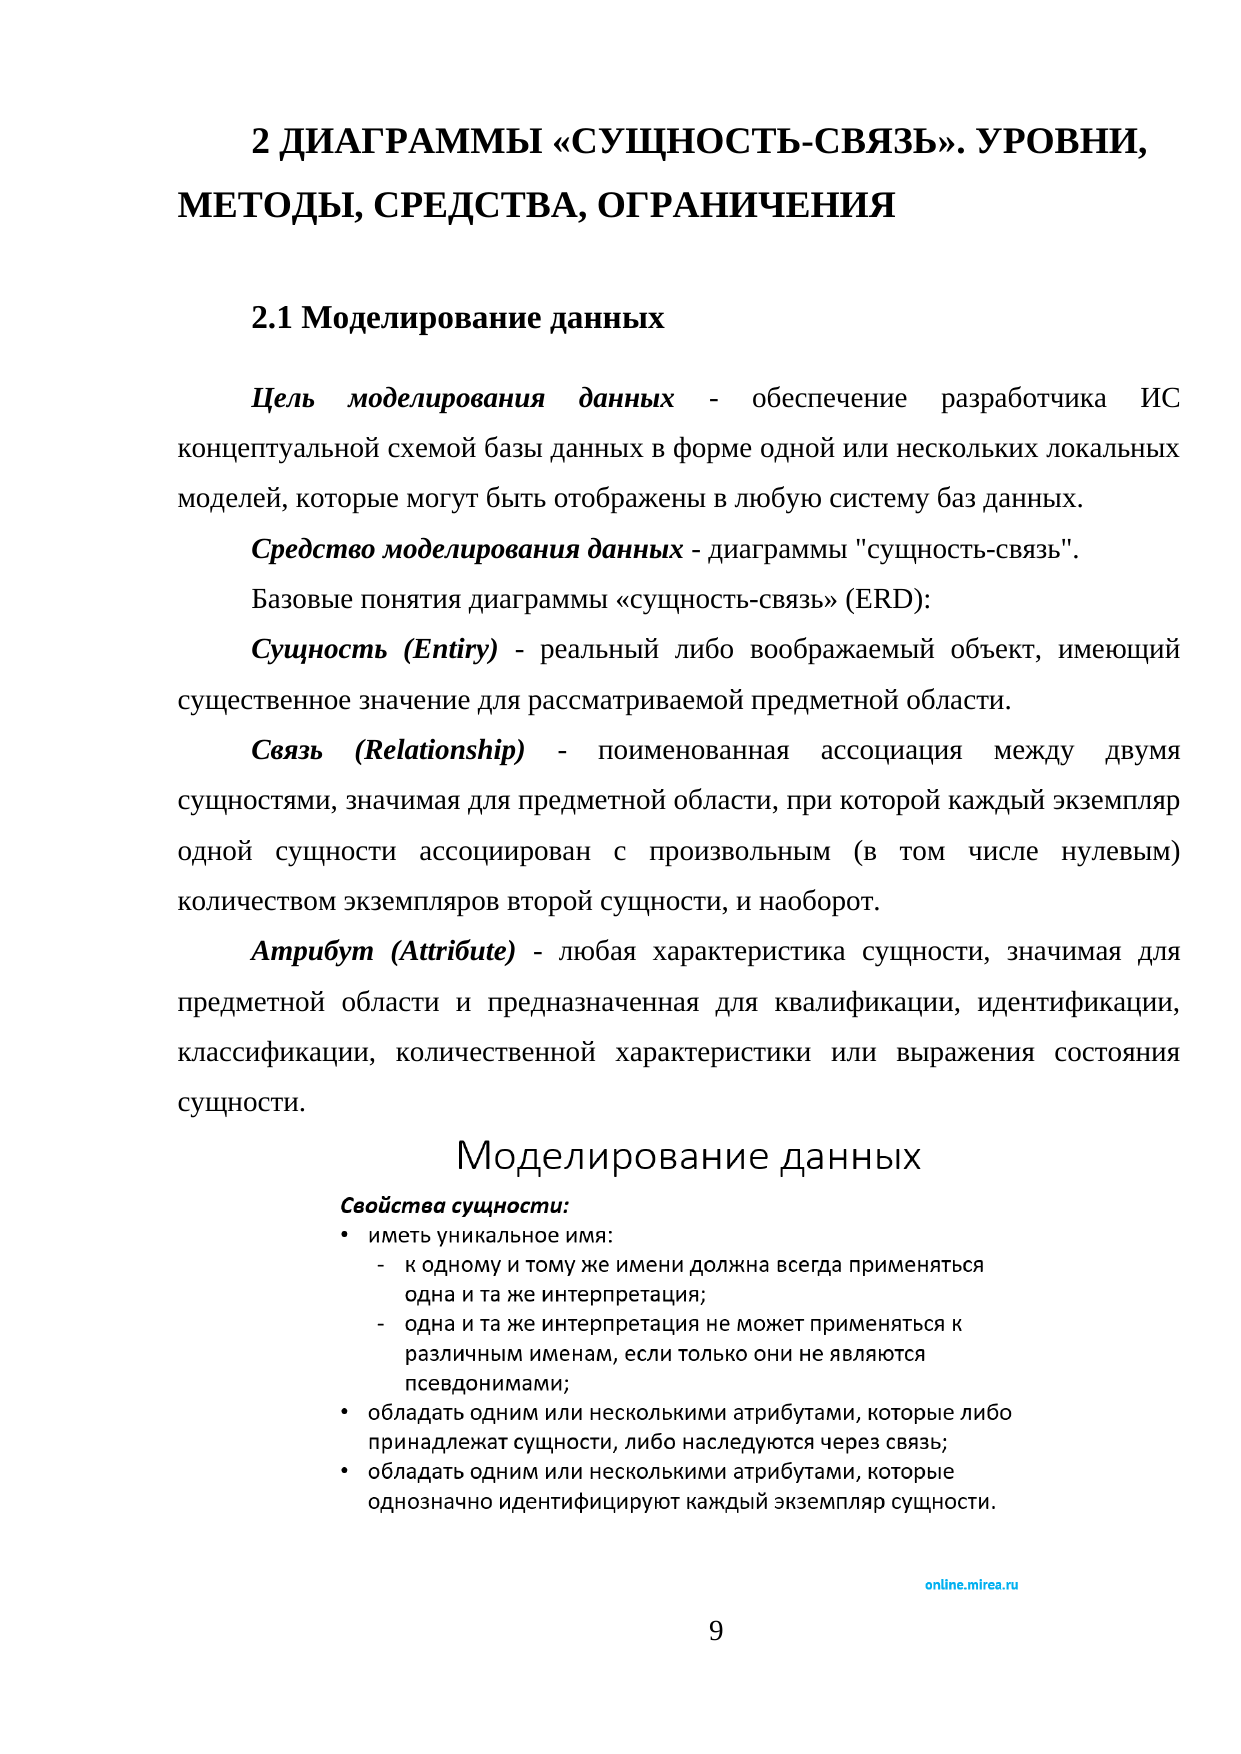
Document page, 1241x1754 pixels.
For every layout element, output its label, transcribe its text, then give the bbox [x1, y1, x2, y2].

text Средство моделирования данных - диаграммы "сущность-связь". [177, 531, 1181, 564]
text Атрибут (Attriбute) - любая характеристика сущности, значимая для предметной области и предназначенная для квалификации, идентификации, классификации, количественной характеристики или выражения состояния сущности. [177, 933, 1181, 1118]
text Сущность (Entiry) - реальный либо воображаемый объект, имеющий существенное значение для рассматриваемой предметной области. [177, 632, 1181, 715]
text Связь (Relationship) - поименованная ассоциация между двумя сущностями, значимая для предметной области, при которой каждый экземпляр одной сущности ассоциирован с произвольным (в том числе нулевым) количеством экземпляров второй сущности, и наоборот. [177, 732, 1181, 917]
picture [312, 1134, 1046, 1605]
subtitle 2.1 Моделирование данных [177, 297, 1181, 336]
text Цель моделирования данных - обеспечение разработчика ИС концептуальной схемой базы данных в форме одной или нескольких локальных моделей, которые могут быть отображены в любую систему баз данных. [177, 380, 1181, 514]
subtitle 2 Диаграммы «сущность-связь». Уровни, методы, средства, ограничения [177, 118, 1181, 226]
text Базовые понятия диаграммы «сущность-связь» (ERD): [177, 581, 1181, 615]
